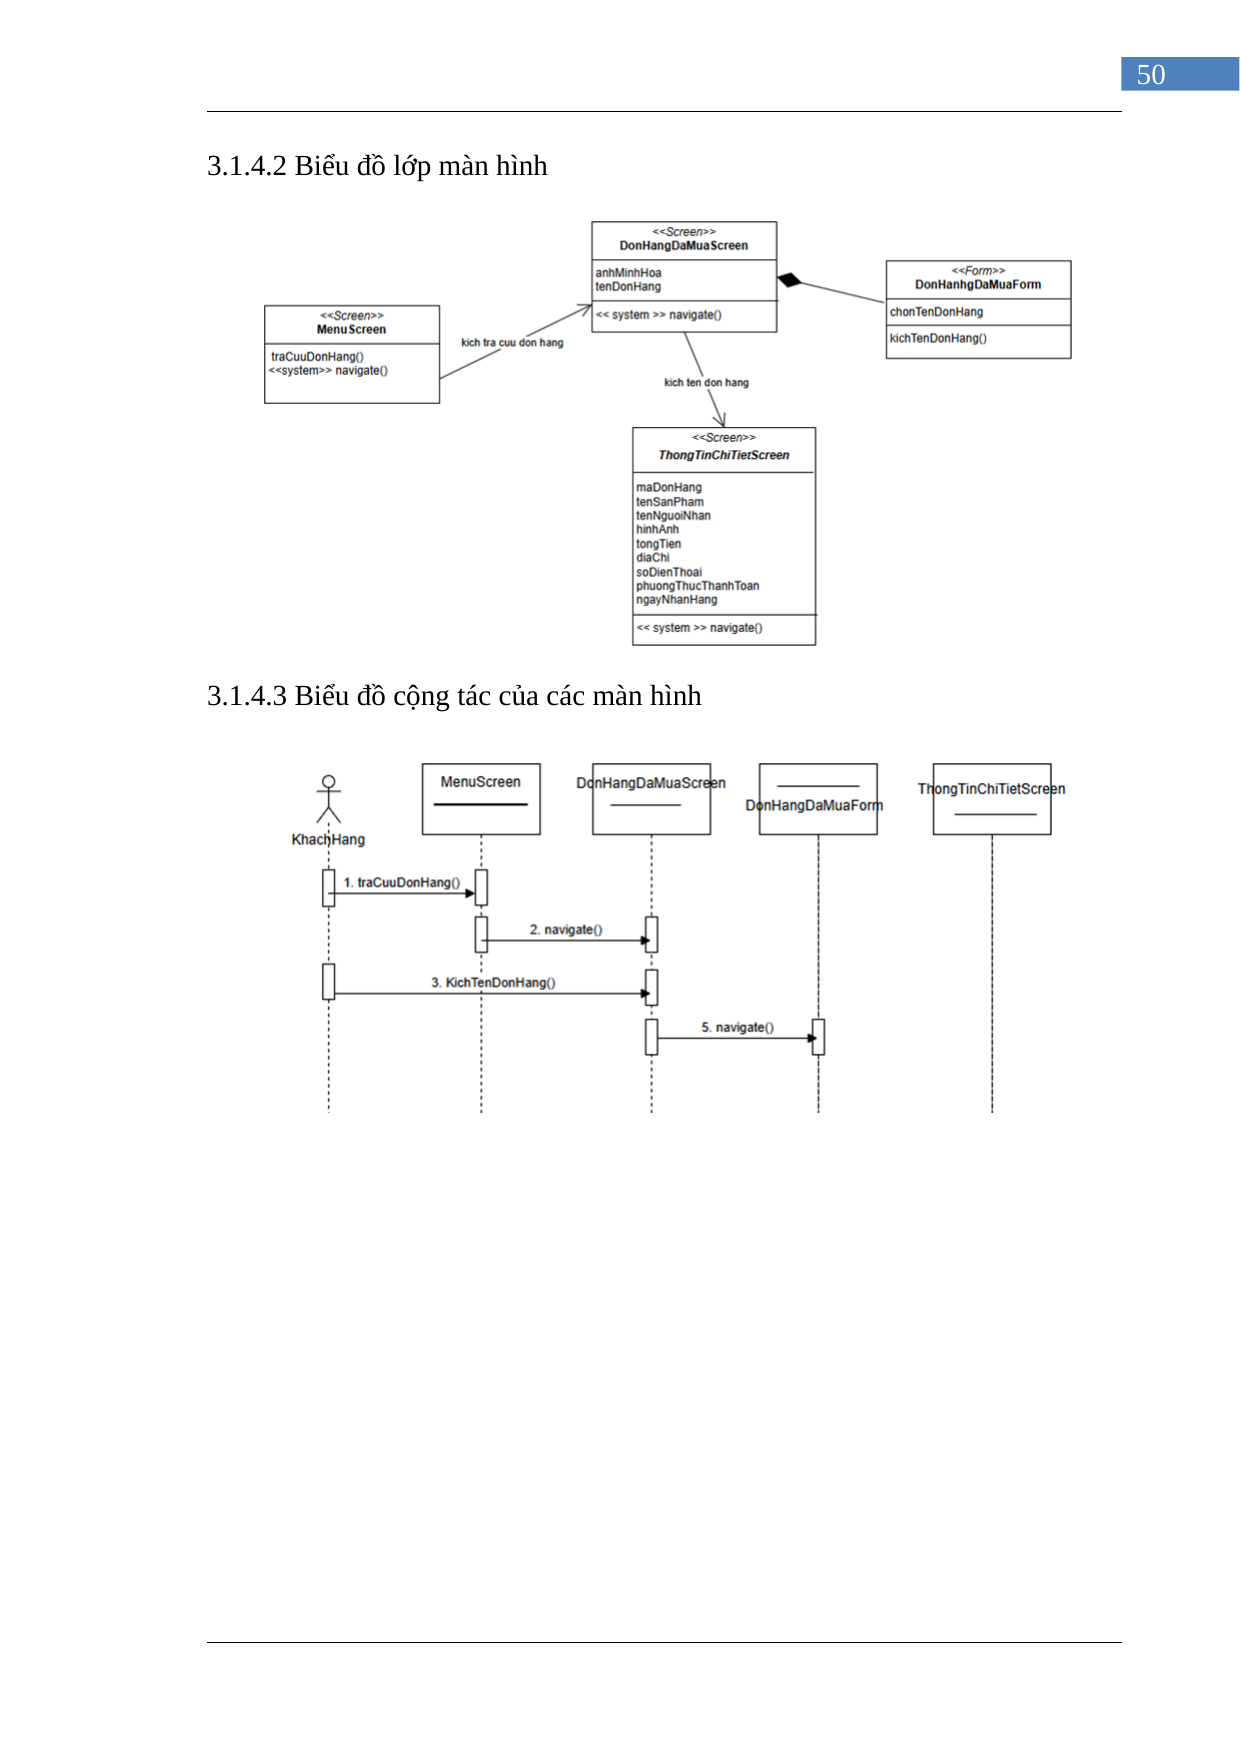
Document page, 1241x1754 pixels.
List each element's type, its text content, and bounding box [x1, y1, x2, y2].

subtitle 3.1.4.3 Biểu đồ cộng tác của các màn hình [207, 678, 1122, 711]
subtitle 3.1.4.2 Biểu đồ lớp màn hình [207, 148, 1122, 181]
picture [206, 728, 1122, 1113]
picture [206, 198, 1122, 666]
